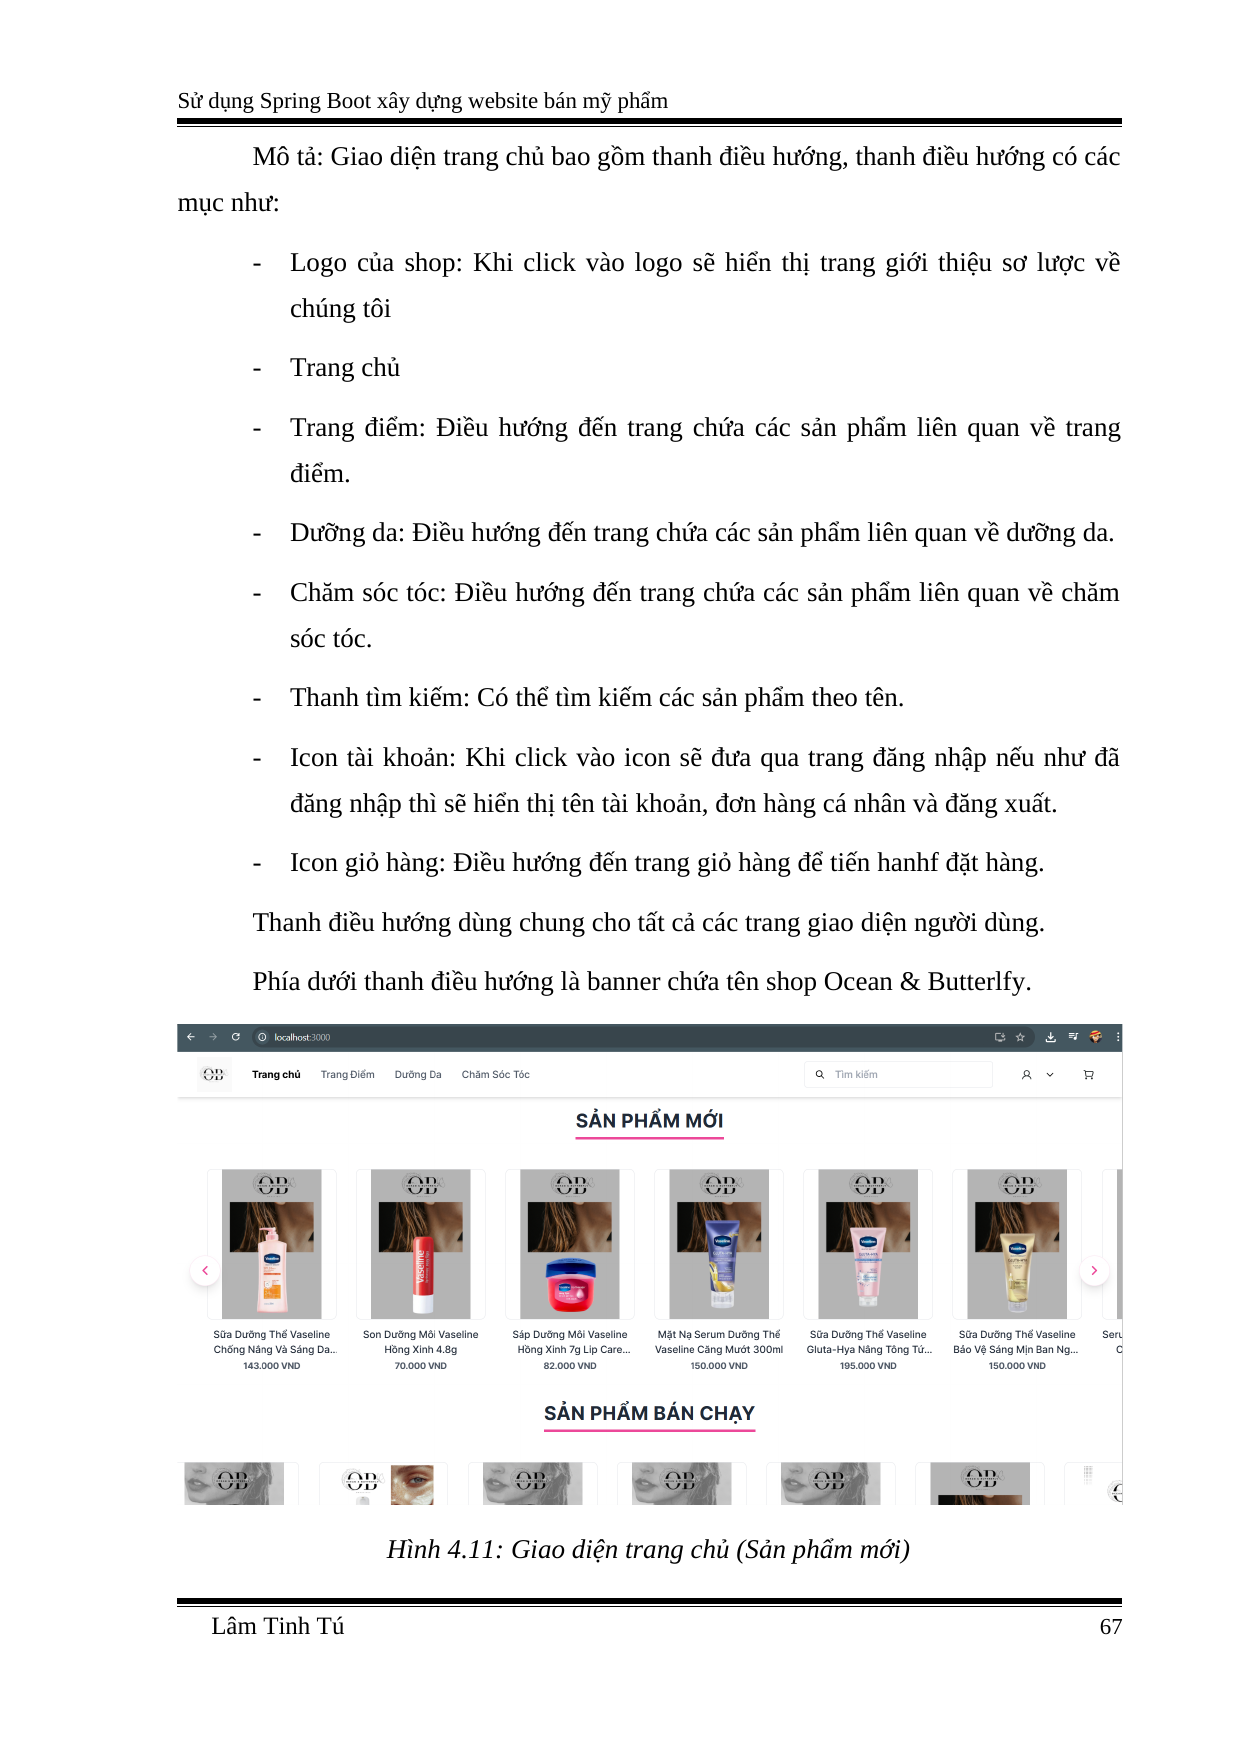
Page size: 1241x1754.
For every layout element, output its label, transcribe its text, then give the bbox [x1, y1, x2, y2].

list Trang điểm: Điều hướng đến trang chứa các sản phẩm liên quan về trang điểm. [252, 411, 1122, 488]
text Thanh điều hướng dùng chung cho tất cả các trang giao diện người dùng. [177, 906, 1122, 937]
picture [177, 1024, 1123, 1505]
list Logo của shop: Khi click vào logo sẽ hiển thị trang giới thiệu sơ lược về chúng tôi [252, 246, 1122, 323]
text Phía dưới thanh điều hướng là banner chứa tên shop Ocean & Butterlfy. [177, 965, 1122, 996]
list Icon tài khoản: Khi click vào icon sẽ đưa qua trang đăng nhập nếu như đã đăng nhập thì sẽ hiển thị tên tài khoản, đơn hàng cá nhân và đăng xuất. [252, 741, 1122, 818]
list Thanh tìm kiếm: Có thể tìm kiếm các sản phẩm theo tên. [252, 682, 1122, 713]
list Dưỡng da: Điều hướng đến trang chứa các sản phẩm liên quan về dưỡng da. [252, 517, 1122, 548]
list Icon giỏ hàng: Điều hướng đến trang giỏ hàng để tiến hanhf đặt hàng. [252, 847, 1122, 878]
list Chăm sóc tóc: Điều hướng đến trang chứa các sản phẩm liên quan về chăm sóc tóc. [252, 576, 1122, 653]
text Mô tả: Giao diện trang chủ bao gồm thanh điều hướng, thanh điều hướng có các mục như: [177, 140, 1122, 218]
list Trang chủ [252, 352, 1122, 383]
